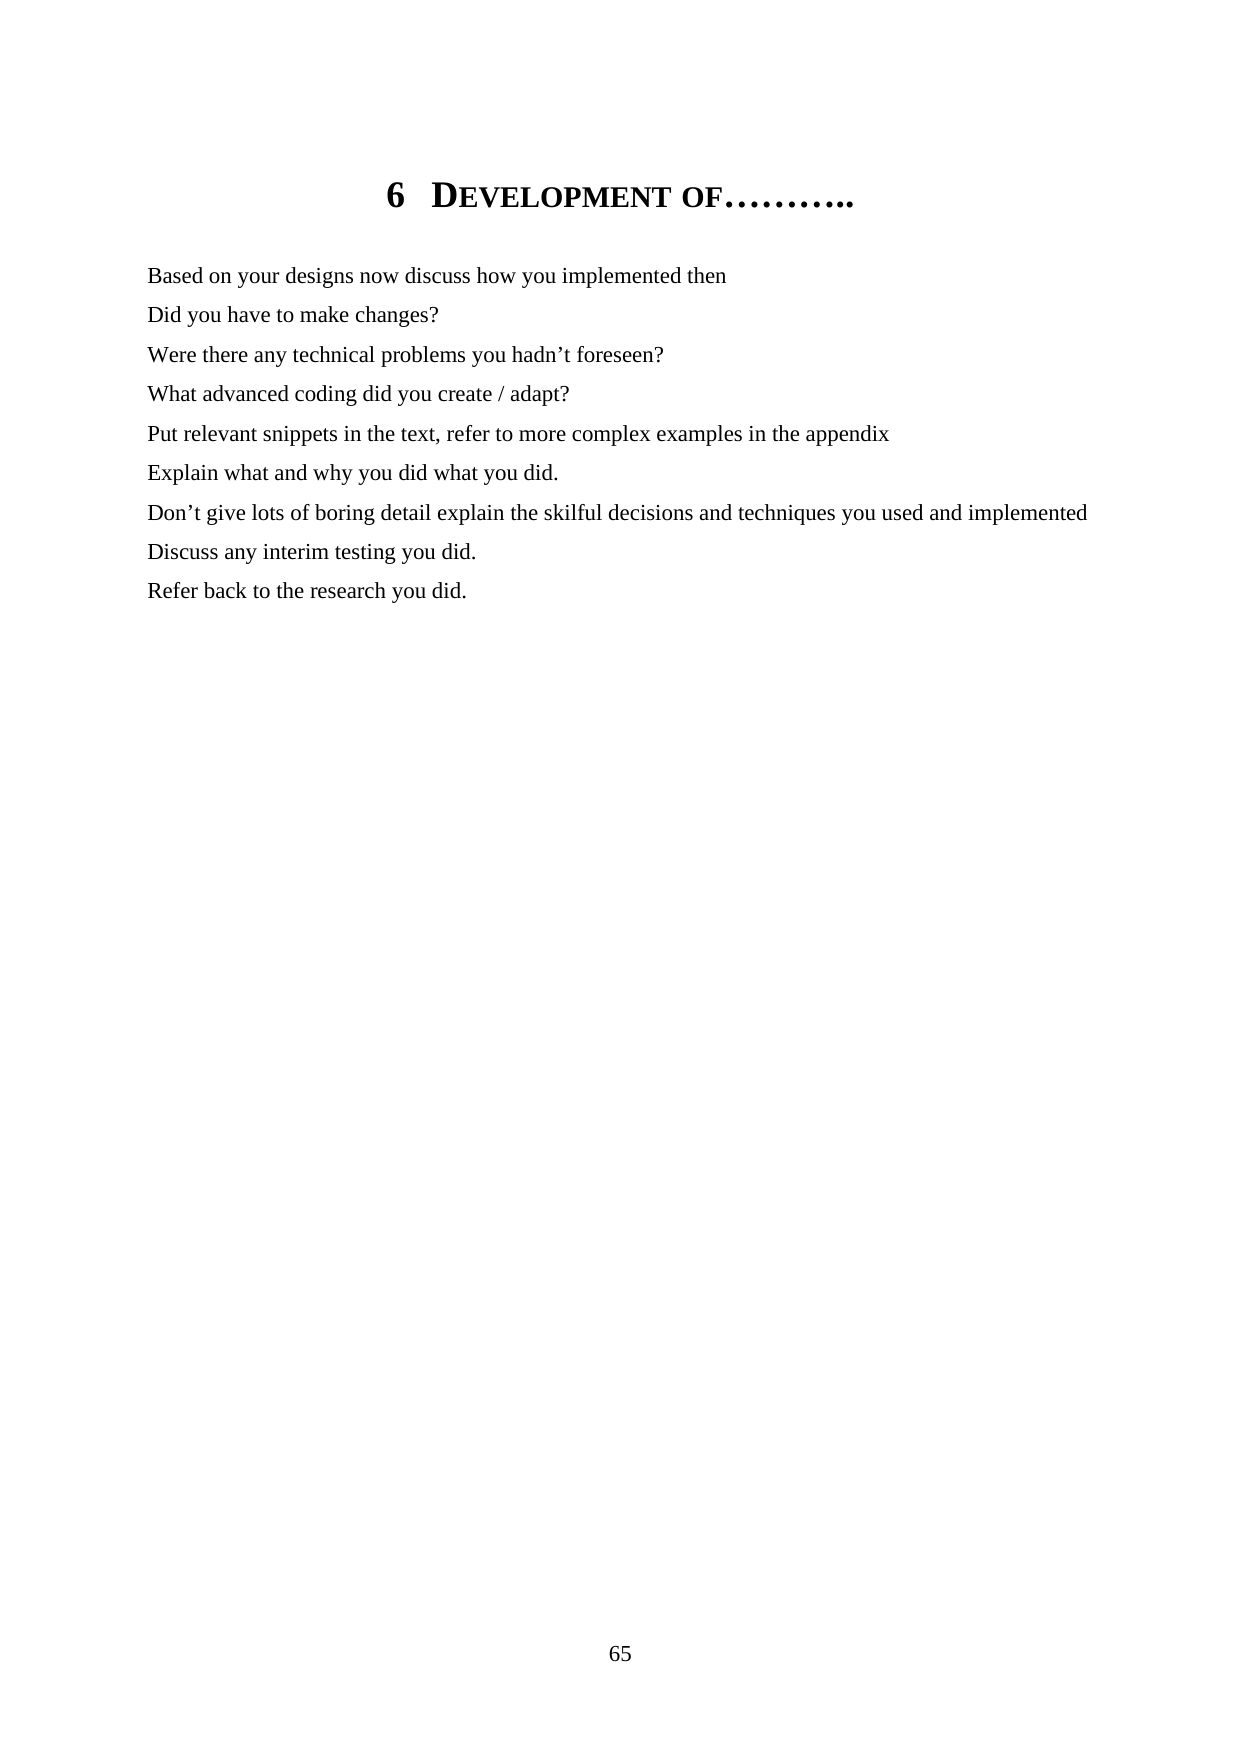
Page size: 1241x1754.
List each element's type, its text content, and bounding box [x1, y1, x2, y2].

text Don’t give lots of boring detail explain the skilful decisions and techniques you used and implemented [147, 498, 1093, 525]
text Put relevant snippets in the text, refer to more complex examples in the appendix [147, 419, 1093, 446]
text Did you have to make changes? [147, 301, 1093, 327]
text Refer back to the research you did. [147, 577, 1093, 604]
subtitle Development of……….. [147, 172, 1093, 215]
text Were there any technical problems you hadn’t foreseen? [147, 341, 1093, 367]
text What advanced coding did you create / adapt? [147, 380, 1093, 406]
text Based on your designs now discuss how you implemented then [147, 262, 1093, 288]
text Explain what and why you did what you did. [147, 459, 1093, 485]
text Discuss any interim testing you did. [147, 538, 1093, 564]
